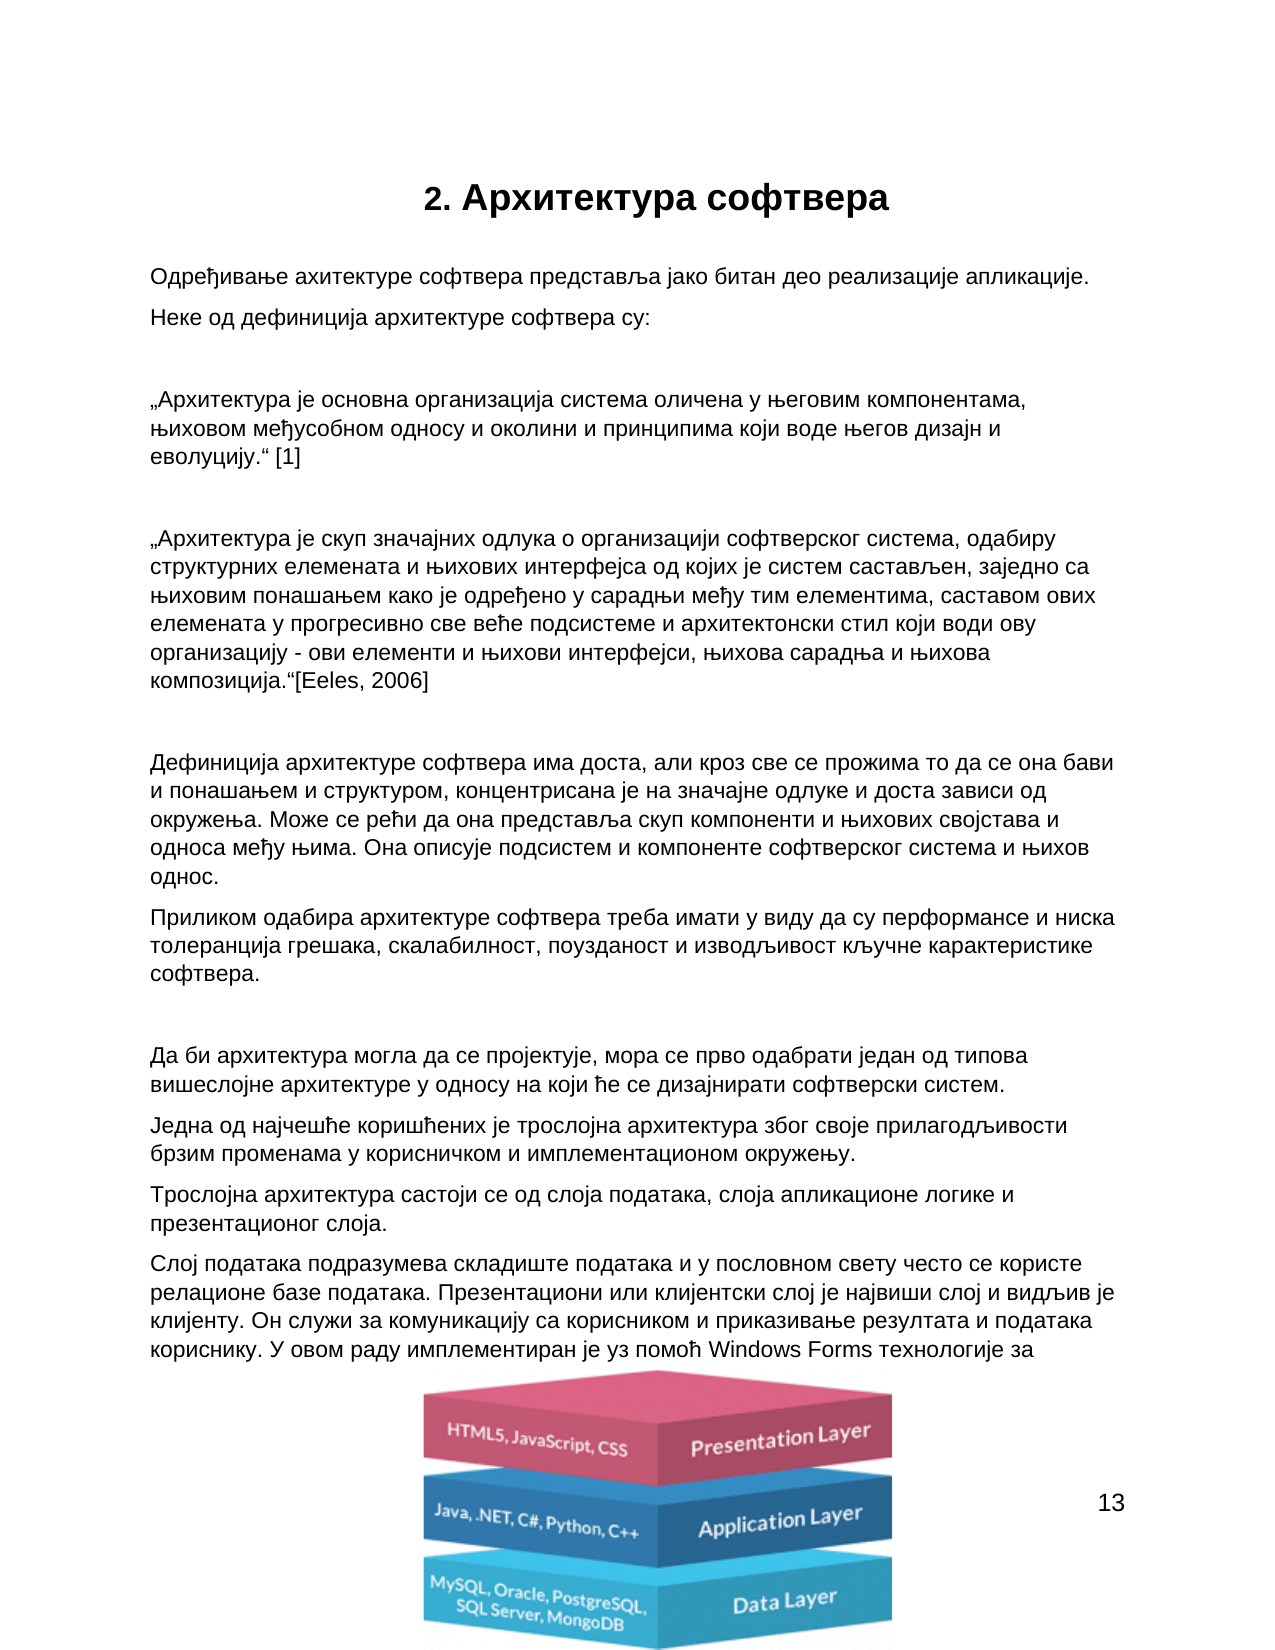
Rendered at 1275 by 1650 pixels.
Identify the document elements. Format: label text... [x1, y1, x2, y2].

text „Архитектура је основна организација система оличена у његовим компонентама, њиховом међусобном односу и околини и принципима који воде његов дизајн и еволуцију.“ [1] [150, 386, 1125, 469]
text Једна од најчешће коришћених је трослојна архитектура због своје прилагодљивости брзим променама у корисничком и имплементационом окружењу. [150, 1112, 1125, 1166]
text „Архитектура је скуп значајних одлука о организацији софтверског система, одабиру структурних елемената и њихових интерфејса од којих је систем састављен, заједно са њиховим понашањем како је одређено у сарадњи међу тим елементима, саставом ових елемената у прогресивно све веће подсистеме и архитектонски стил који води ову организацију - ови елементи и њихови интерфејси, њихова сарадња и њихова композиција.“[Eeles, 2006] [150, 525, 1125, 693]
text Неке од дефиниција архитектуре софтвера су: [150, 304, 1125, 331]
text Приликом одабира архитектуре софтвера треба имати у виду да су перформансе и ниска толеранција грешака, скалабилност, поузданост и изводљивост кључне карактеристике софтвера. [150, 903, 1125, 987]
text Да би архитектура могла да се пројектује, мора се прво одабрати један од типова вишеслојне архитектуре у односу на који ће се дизајнирати софтверски систем. [150, 1042, 1125, 1097]
picture [423, 1370, 893, 1650]
subtitle Архитектура софтвера [187, 175, 1125, 218]
text Трослојна архитектура састоји се од слоја података, слоја апликационе логике и презентационог слоја. [150, 1181, 1125, 1236]
text Дефиниција архитектуре софтвера има доста, али кроз све се прожима то да се она бави и понашањем и структуром, концентрисана је на значајне одлуке и доста зависи од окружења. Може се рећи да она представља скуп компоненти и њихових својстава и односа међу њима. Она описује подсистем и компоненте софтверског система и њихов однос. [150, 749, 1125, 889]
text Одређивање ахитектуре софтвера представља јако битан део реализације апликације. [150, 263, 1125, 289]
